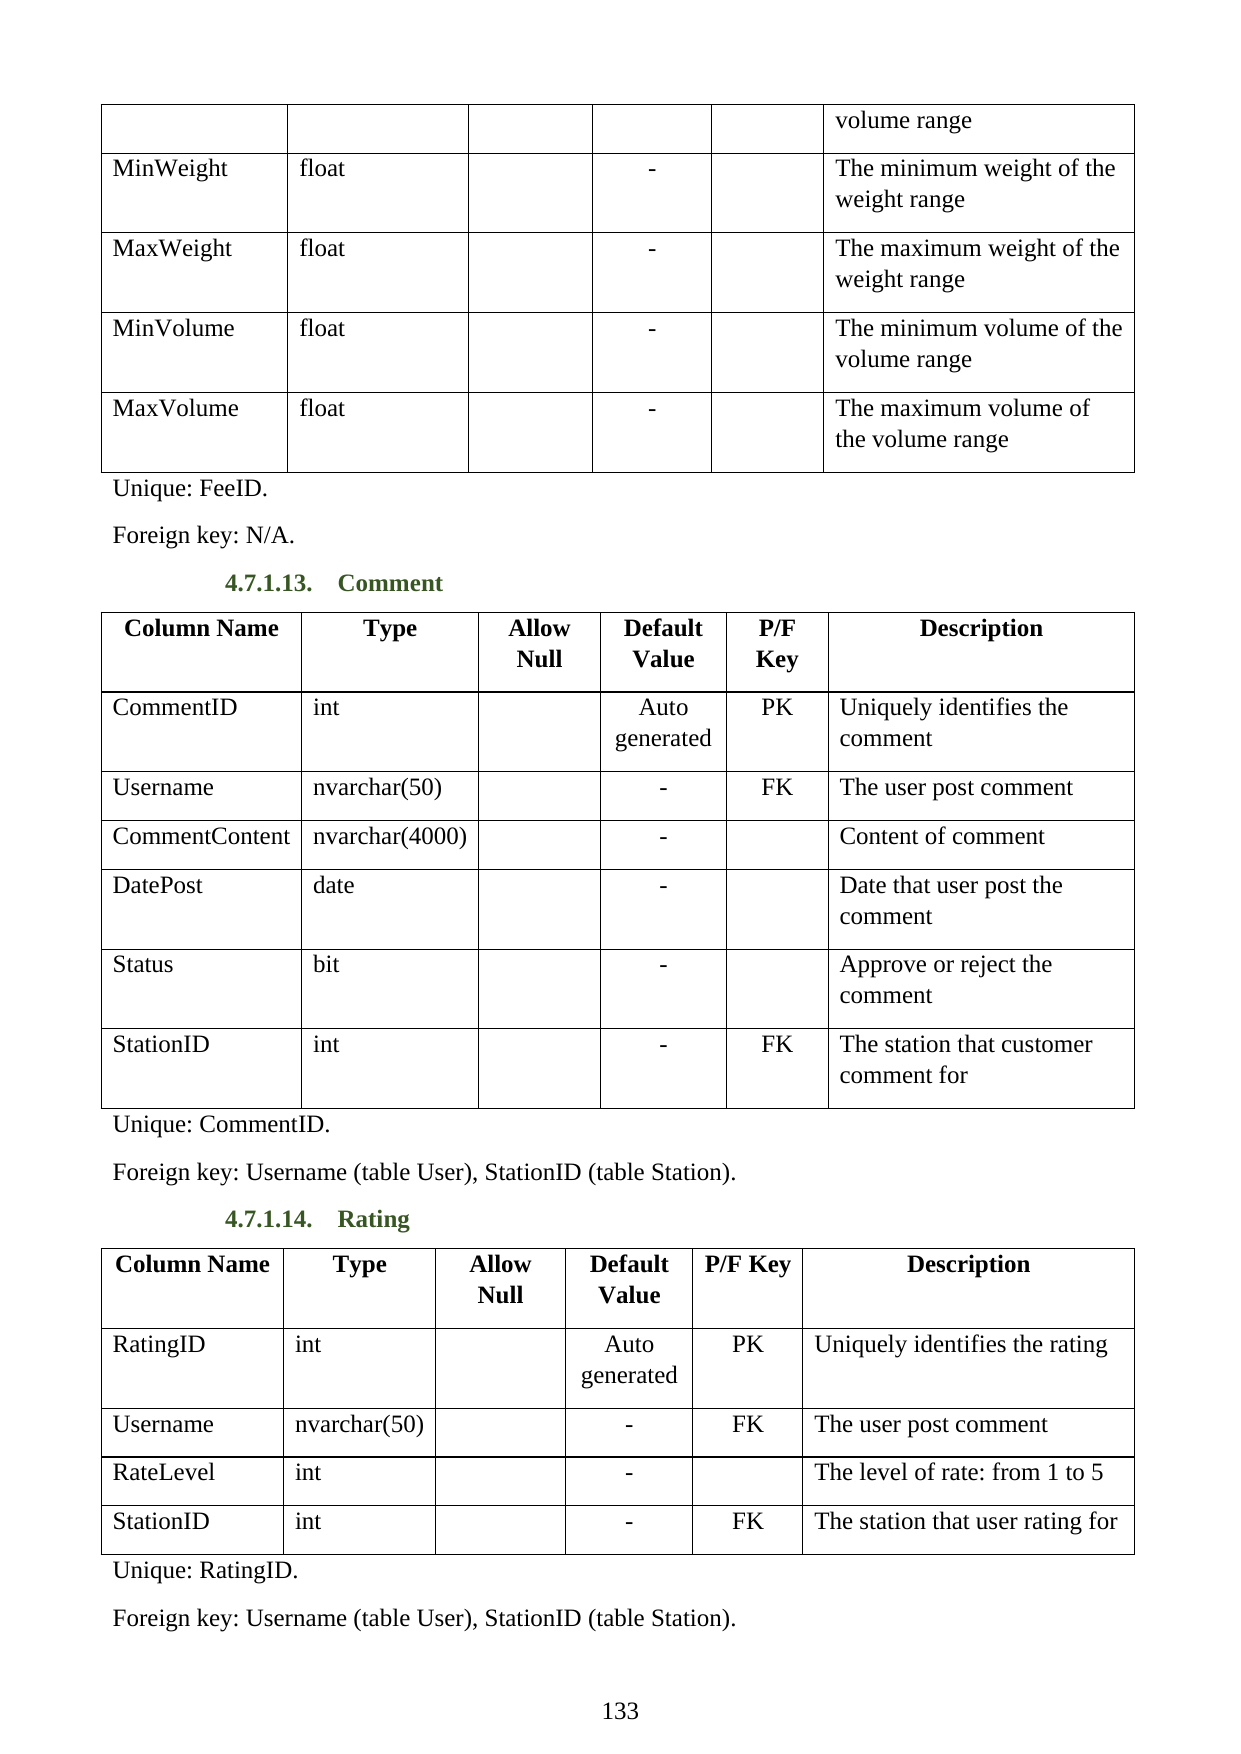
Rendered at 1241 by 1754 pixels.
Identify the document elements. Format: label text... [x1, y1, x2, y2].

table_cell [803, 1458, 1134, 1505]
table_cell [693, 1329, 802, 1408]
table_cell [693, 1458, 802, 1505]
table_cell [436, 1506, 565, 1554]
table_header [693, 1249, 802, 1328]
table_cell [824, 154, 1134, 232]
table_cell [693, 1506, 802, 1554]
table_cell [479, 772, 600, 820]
text Foreign key: N/A. [112, 520, 1128, 549]
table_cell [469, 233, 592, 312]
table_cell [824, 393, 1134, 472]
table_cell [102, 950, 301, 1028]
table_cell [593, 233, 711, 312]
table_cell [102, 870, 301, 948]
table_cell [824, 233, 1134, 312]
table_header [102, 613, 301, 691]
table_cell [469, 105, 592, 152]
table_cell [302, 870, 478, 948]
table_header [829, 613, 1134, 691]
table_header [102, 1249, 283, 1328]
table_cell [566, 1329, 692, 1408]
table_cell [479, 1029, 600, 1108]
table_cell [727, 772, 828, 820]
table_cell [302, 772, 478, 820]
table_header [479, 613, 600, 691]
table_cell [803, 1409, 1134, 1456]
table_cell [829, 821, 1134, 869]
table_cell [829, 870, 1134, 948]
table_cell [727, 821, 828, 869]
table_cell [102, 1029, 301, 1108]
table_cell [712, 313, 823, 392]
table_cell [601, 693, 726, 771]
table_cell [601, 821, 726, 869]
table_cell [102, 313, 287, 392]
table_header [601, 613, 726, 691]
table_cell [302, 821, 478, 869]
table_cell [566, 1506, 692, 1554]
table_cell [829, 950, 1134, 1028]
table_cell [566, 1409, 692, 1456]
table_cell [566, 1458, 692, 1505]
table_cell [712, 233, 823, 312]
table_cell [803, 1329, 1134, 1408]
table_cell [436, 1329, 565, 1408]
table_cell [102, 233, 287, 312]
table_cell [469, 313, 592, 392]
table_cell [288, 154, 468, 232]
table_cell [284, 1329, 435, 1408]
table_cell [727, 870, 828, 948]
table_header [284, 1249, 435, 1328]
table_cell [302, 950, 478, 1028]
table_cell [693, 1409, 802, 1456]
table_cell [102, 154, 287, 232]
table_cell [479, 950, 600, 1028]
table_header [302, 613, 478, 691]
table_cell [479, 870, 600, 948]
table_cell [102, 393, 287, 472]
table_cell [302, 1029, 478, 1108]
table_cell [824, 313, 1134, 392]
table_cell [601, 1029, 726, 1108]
text Foreign key: Username (table User), StationID (table Station). [112, 1603, 1128, 1631]
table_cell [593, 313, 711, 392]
text Unique: RatingID. [112, 1555, 1128, 1584]
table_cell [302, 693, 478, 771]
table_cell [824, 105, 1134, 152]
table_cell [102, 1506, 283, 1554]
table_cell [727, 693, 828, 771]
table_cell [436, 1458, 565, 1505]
subtitle Comment [225, 568, 1128, 597]
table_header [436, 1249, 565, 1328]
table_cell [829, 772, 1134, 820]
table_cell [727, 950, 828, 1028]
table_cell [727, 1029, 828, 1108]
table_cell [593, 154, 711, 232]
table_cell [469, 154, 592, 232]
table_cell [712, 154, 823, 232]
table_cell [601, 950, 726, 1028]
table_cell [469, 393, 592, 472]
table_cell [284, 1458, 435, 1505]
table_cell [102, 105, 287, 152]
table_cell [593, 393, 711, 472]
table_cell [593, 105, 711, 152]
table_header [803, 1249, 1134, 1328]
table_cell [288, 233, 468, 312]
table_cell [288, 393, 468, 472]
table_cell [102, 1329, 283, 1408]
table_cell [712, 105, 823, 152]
text Unique: CommentID. [112, 1109, 1128, 1138]
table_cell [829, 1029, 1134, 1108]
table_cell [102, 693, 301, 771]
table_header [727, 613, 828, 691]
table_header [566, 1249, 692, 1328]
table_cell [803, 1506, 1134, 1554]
subtitle Rating [225, 1204, 1128, 1233]
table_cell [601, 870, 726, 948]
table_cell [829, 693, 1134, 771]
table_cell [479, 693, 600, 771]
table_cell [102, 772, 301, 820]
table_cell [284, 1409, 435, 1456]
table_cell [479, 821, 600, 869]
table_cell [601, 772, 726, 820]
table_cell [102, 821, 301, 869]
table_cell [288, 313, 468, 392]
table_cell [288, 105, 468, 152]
text Unique: FeeID. [112, 473, 1128, 501]
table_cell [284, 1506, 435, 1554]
text Foreign key: Username (table User), StationID (table Station). [112, 1157, 1128, 1186]
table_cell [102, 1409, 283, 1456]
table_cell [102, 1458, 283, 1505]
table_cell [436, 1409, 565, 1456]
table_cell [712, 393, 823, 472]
